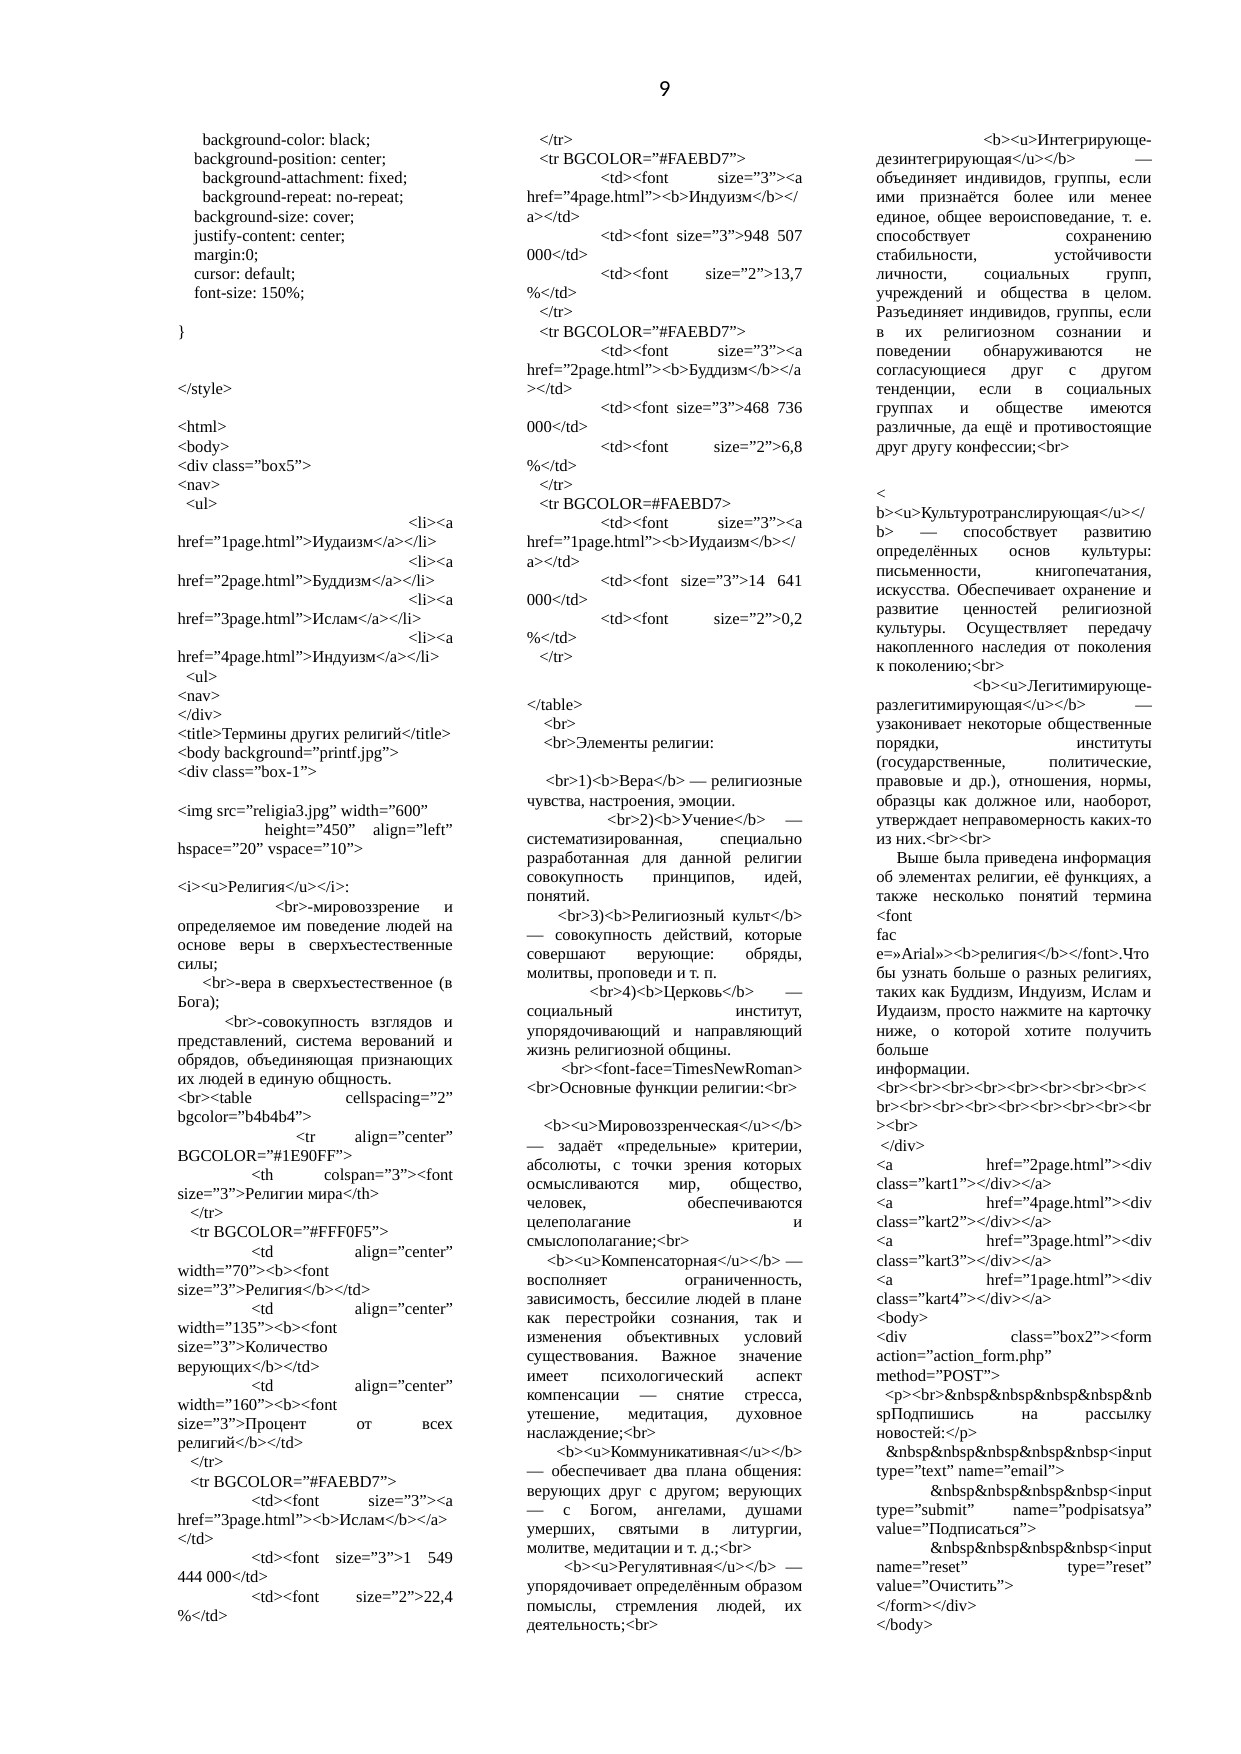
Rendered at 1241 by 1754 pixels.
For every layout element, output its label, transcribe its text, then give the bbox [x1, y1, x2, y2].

text justify-content: center; [177, 226, 453, 245]
text <li><a href=”2page.html”>Буддизм</a></li> [177, 551, 453, 590]
text <a href=”2page.html”><div class=”kart1”></div></a> [876, 1154, 1152, 1193]
text <br><table cellspacing=”2” bgcolor=”b4b4b4”> [177, 1088, 453, 1126]
text <td><font size=”3”><a href=”3page.html”><b>Ислам</b></a></td> [177, 1491, 453, 1548]
text <img src=”religia3.jpg” width=”600” [177, 801, 453, 820]
text <td align=”center” width=”160”><b><font size=”3”>Процент от всех религий</b></td> [177, 1376, 453, 1452]
text <tr BGCOLOR=”#FAEBD7”> [527, 149, 802, 168]
text background-repeat: no-repeat; [177, 187, 453, 206]
text <b><u>Легитимирующе-разлегитимирующая</u></b> — узаконивает некоторые общественные порядки, институты (государственные, политические, правовые и др.), отношения, нормы, образцы как должное или, наоборот, утверждает неправомерность каких-то из них.<br><br> [876, 675, 1152, 848]
text height=”450” align=”left” hspace=”20” vspace=”10”> [177, 820, 453, 858]
text <nav> [177, 475, 453, 494]
text </tr> [527, 302, 802, 321]
text </tr> [177, 1203, 453, 1222]
text <html> [177, 417, 453, 436]
text </body> [876, 1614, 1152, 1634]
text <tr BGCOLOR=”#FAEBD7”> [177, 1471, 453, 1491]
text <br>-вера в сверхъестественное (в Бога); [177, 973, 453, 1011]
text &nbsp&nbsp&nbsp&nbsp<input name=”reset” type=”reset” value=”Очистить”> [876, 1538, 1152, 1595]
text <td><font size=”3”><a href=”4page.html”><b>Индуизм</b></a></td> [527, 168, 802, 226]
text background-color: black; [177, 130, 453, 149]
text <li><a href=”3page.html”>Ислам</a></li> [177, 590, 453, 628]
text &nbsp&nbsp&nbsp&nbsp<input type=”submit” name=”podpisatsya” value=”Подписаться”> [876, 1480, 1152, 1538]
text background-position: center; [177, 149, 453, 168]
text <br>2)<b>Учение</b> — систематизированная, специально разработанная для данной религии совокупность принципов, идей, понятий. [527, 809, 802, 905]
text } [177, 321, 453, 341]
text </style> [177, 379, 453, 398]
text <br>Элементы религии: [527, 733, 802, 752]
text <td><font size=”2”>13,7 %</td> [527, 264, 802, 302]
text <td><font size=”2”>6,8 %</td> [527, 436, 802, 475]
text <tr BGCOLOR=#FAEBD7> [527, 494, 802, 513]
text <nav> [177, 686, 453, 705]
text <th colspan=”3”><font size=”3”>Религии мира</th> [177, 1165, 453, 1203]
text <body background=”printf.jpg”> [177, 743, 453, 762]
text <br>4)<b>Церковь</b> — социальный институт, упорядочивающий и направляющий жизнь религиозной общины. [527, 982, 802, 1059]
text <li><a href=”1page.html”>Иудаизм</a></li> [177, 513, 453, 551]
text <br>1)<b>Вера</b> — религиозные чувства, настроения, эмоции. [527, 771, 802, 809]
text <i><u>Религия</u></i>: [177, 877, 453, 896]
text <a href=”4page.html”><div class=”kart2”></div></a> [876, 1193, 1152, 1231]
text <p><br>&nbsp&nbsp&nbsp&nbsp&nbspПодпишись на рассылку новостей:</p> [876, 1384, 1152, 1442]
text <tr align=”center” BGCOLOR=”#1E90FF”> [177, 1126, 453, 1165]
text cursor: default; [177, 264, 453, 283]
text <b><u>Мировоззренческая</u></b> — задаёт «предельные» критерии, абсолюты, с точки зрения которых осмысливаются мир, общество, человек, обеспечиваются целеполагание и смыслополагание;<br> [527, 1116, 802, 1250]
text <td><font size=”3”>14 641 000</td> [527, 571, 802, 609]
text </tr> [527, 647, 802, 666]
text <b><u>Коммуникативная</u></b> — обеспечивает два плана общения: верующих друг с другом; верующих — с Богом, ангелами, душами умерших, святыми в литургии, молитве, медитации и т. д.;<br> [527, 1442, 802, 1557]
text <div class=”box5”> [177, 456, 453, 475]
text <td><font size=”2”>22,4 %</td> [177, 1586, 453, 1625]
text <title>Термины других религий</title> [177, 724, 453, 743]
text <td><font size=”3”><a href=”2page.html”><b>Буддизм</b></a></td> [527, 341, 802, 398]
text </div> [876, 1135, 1152, 1154]
text &nbsp&nbsp&nbsp&nbsp&nbsp<input type=”text” name=”email”> [876, 1442, 1152, 1480]
text </tr> [177, 1452, 453, 1471]
text <tr BGCOLOR=”#FAEBD7”> [527, 321, 802, 341]
text <br>3)<b>Религиозный культ</b> — совокупность действий, которые совершают верующие: обряды, молитвы, проповеди и т. п. [527, 905, 802, 982]
text <td><font size=”2”>0,2 %</td> [527, 609, 802, 647]
text background-size: cover; [177, 206, 453, 226]
text <b><u>Культуротранслирующая</u></b> — способствует развитию определённых основ культуры: письменности, книгопечатания, искусства. Обеспечивает охранение и развитие ценностей религиозной культуры. Осуществляет передачу накопленного наследия от поколения к поколению;<br> [876, 456, 1152, 675]
text </table> [527, 694, 802, 714]
text <ul> [177, 494, 453, 513]
text <a href=”1page.html”><div class=”kart4”></div></a> [876, 1269, 1152, 1308]
text <td><font size=”3”><a href=”1page.html”><b>Иудаизм</b></a></td> [527, 513, 802, 571]
text <b><u>Компенсаторная</u></b> — восполняет ограниченность, зависимость, бессилие людей в плане как перестройки сознания, так и изменения объективных условий существования. Важное значение имеет психологический аспект компенсации — снятие стресса, утешение, медитация, духовное наслаждение;<br> [527, 1250, 802, 1442]
text <br>-мировоззрение и определяемое им поведение людей на основе веры в сверхъестественные силы; [177, 896, 453, 973]
text font-size: 150%; [177, 283, 453, 302]
text <div class=”box2”><form action=”action_form.php” method=”POST”> [876, 1327, 1152, 1384]
text <a href=”3page.html”><div class=”kart3”></div></a> [876, 1231, 1152, 1269]
text <ul> [177, 666, 453, 686]
text <br> [527, 714, 802, 733]
text <body> [876, 1308, 1152, 1327]
text <body> [177, 436, 453, 456]
text <br><font-face=TimesNewRoman> <br>Основные функции религии:<br> [527, 1059, 802, 1097]
text background-attachment: fixed; [177, 168, 453, 187]
text <td><font size=”3”>1 549 444 000</td> [177, 1548, 453, 1586]
text <td><font size=”3”>948 507 000</td> [527, 226, 802, 264]
text <li><a href=”4page.html”>Индуизм</a></li> [177, 628, 453, 666]
text <div class=”box-1”> [177, 762, 453, 781]
text </tr> [527, 475, 802, 494]
text </form></div> [876, 1595, 1152, 1614]
text <b><u>Интегрирующе-дезинтегрирующая</u></b> — объединяет индивидов, группы, если ими признаётся более или менее единое, общее вероисповедание, т. е. способствует сохранению стабильности, устойчивости личности, социальных групп, учреждений и общества в целом. Разъединяет индивидов, группы, если в их религиозном сознании и поведении обнаруживаются не согласующиеся друг с другом тенденции, если в социальных группах и обществе имеются различные, да ещё и противостоящие друг другу конфессии;<br> [876, 130, 1152, 456]
text <tr BGCOLOR=”#FFF0F5”> [177, 1222, 453, 1241]
text <td align=”center” width=”70”><b><font size=”3”>Религия</b></td> [177, 1241, 453, 1299]
text Выше была приведена информация об элементах религии, её функциях, а также несколько понятий термина <font face=»Arial»><b>религия</b></font>.Чтобы узнать больше о разных религиях, таких как Буддизм, Индуизм, Ислам и Иудаизм, просто нажмите на карточку ниже, о которой хотите получить больше информации.<br><br><br><br><br><br><br><br><br><br><br><br><br><br><br><br><br><br> [876, 848, 1152, 1135]
text </div> [177, 705, 453, 724]
text </tr> [527, 130, 802, 149]
text <br>-совокупность взглядов и представлений, система верований и обрядов, объединяющая признающих их людей в единую общность. [177, 1011, 453, 1088]
text <td><font size=”3”>468 736 000</td> [527, 398, 802, 436]
text margin:0; [177, 245, 453, 264]
text <b><u>Регулятивная</u></b> — упорядочивает определённым образом помыслы, стремления людей, их деятельность;<br> [527, 1557, 802, 1634]
text <td align=”center” width=”135”><b><font size=”3”>Количество верующих</b></td> [177, 1299, 453, 1376]
